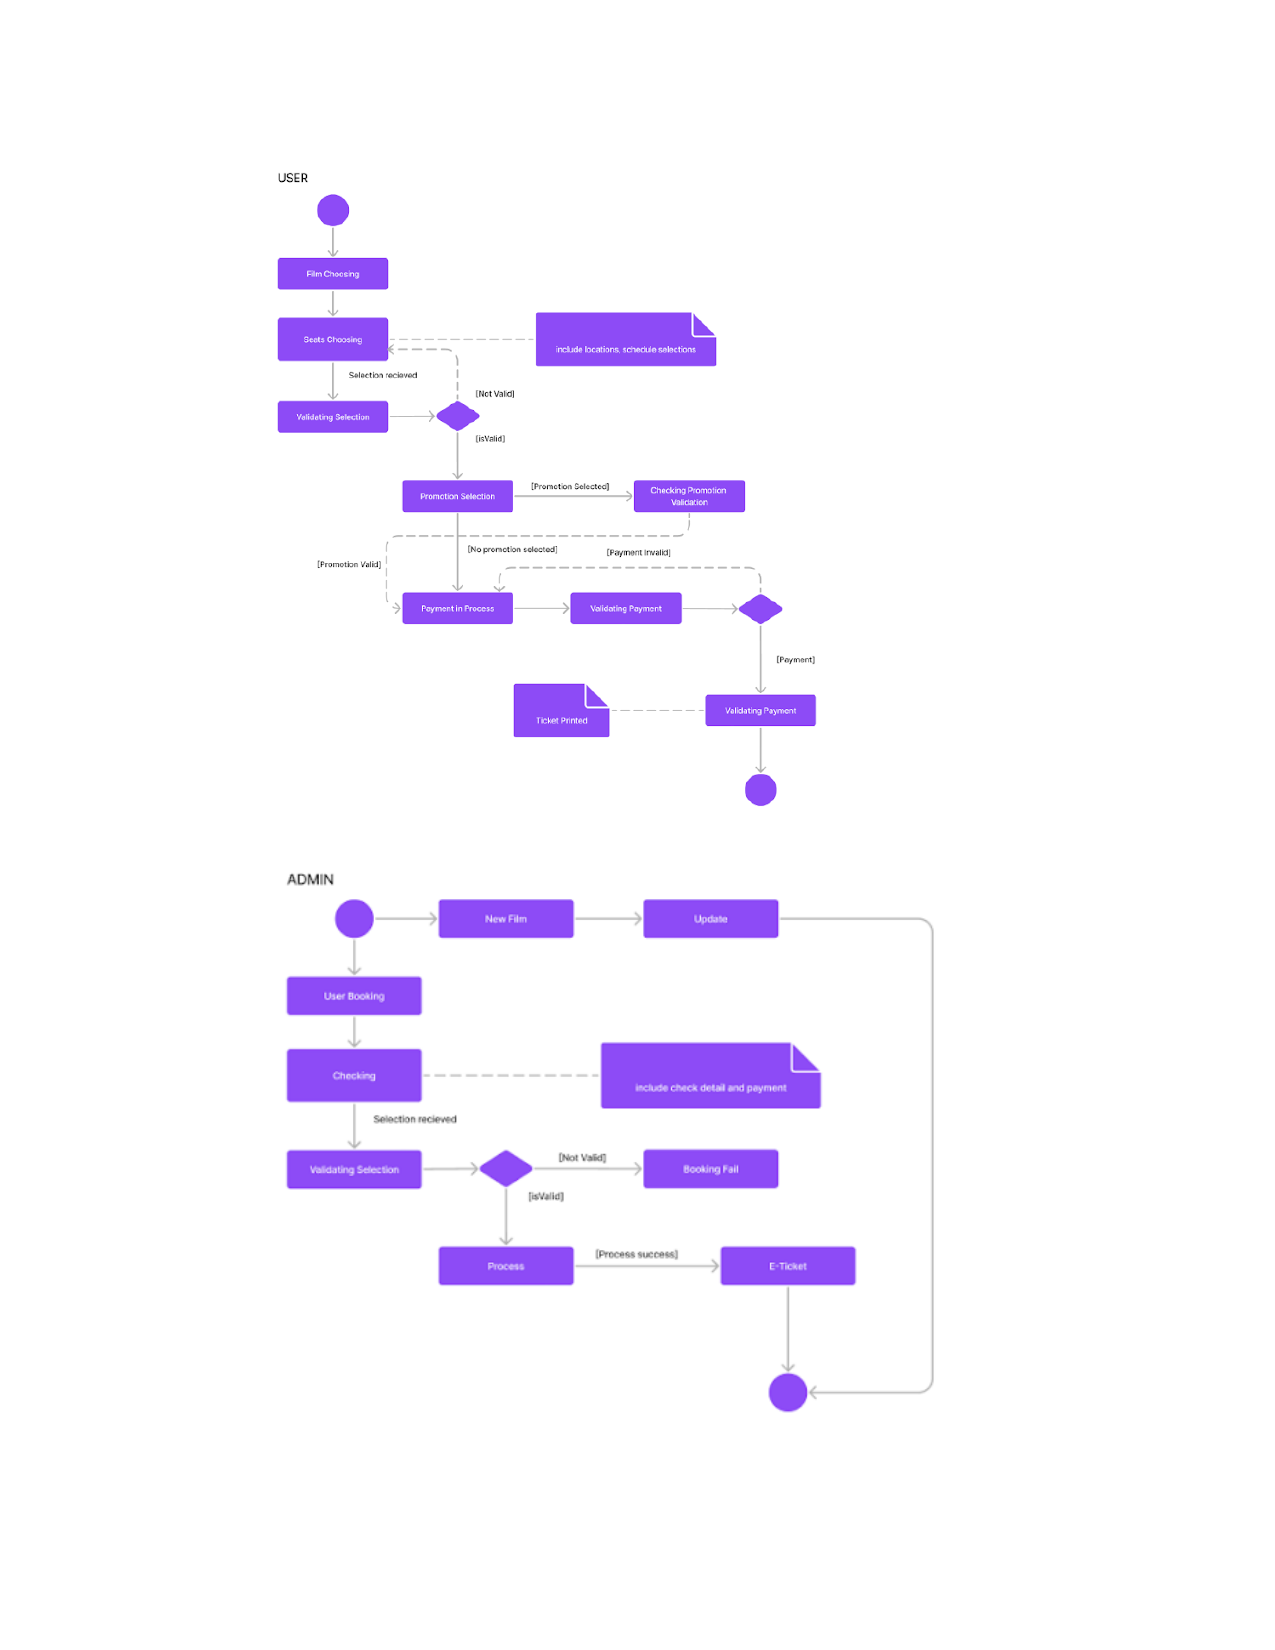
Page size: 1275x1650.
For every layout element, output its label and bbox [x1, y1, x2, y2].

picture [262, 164, 853, 844]
picture [262, 857, 962, 1432]
